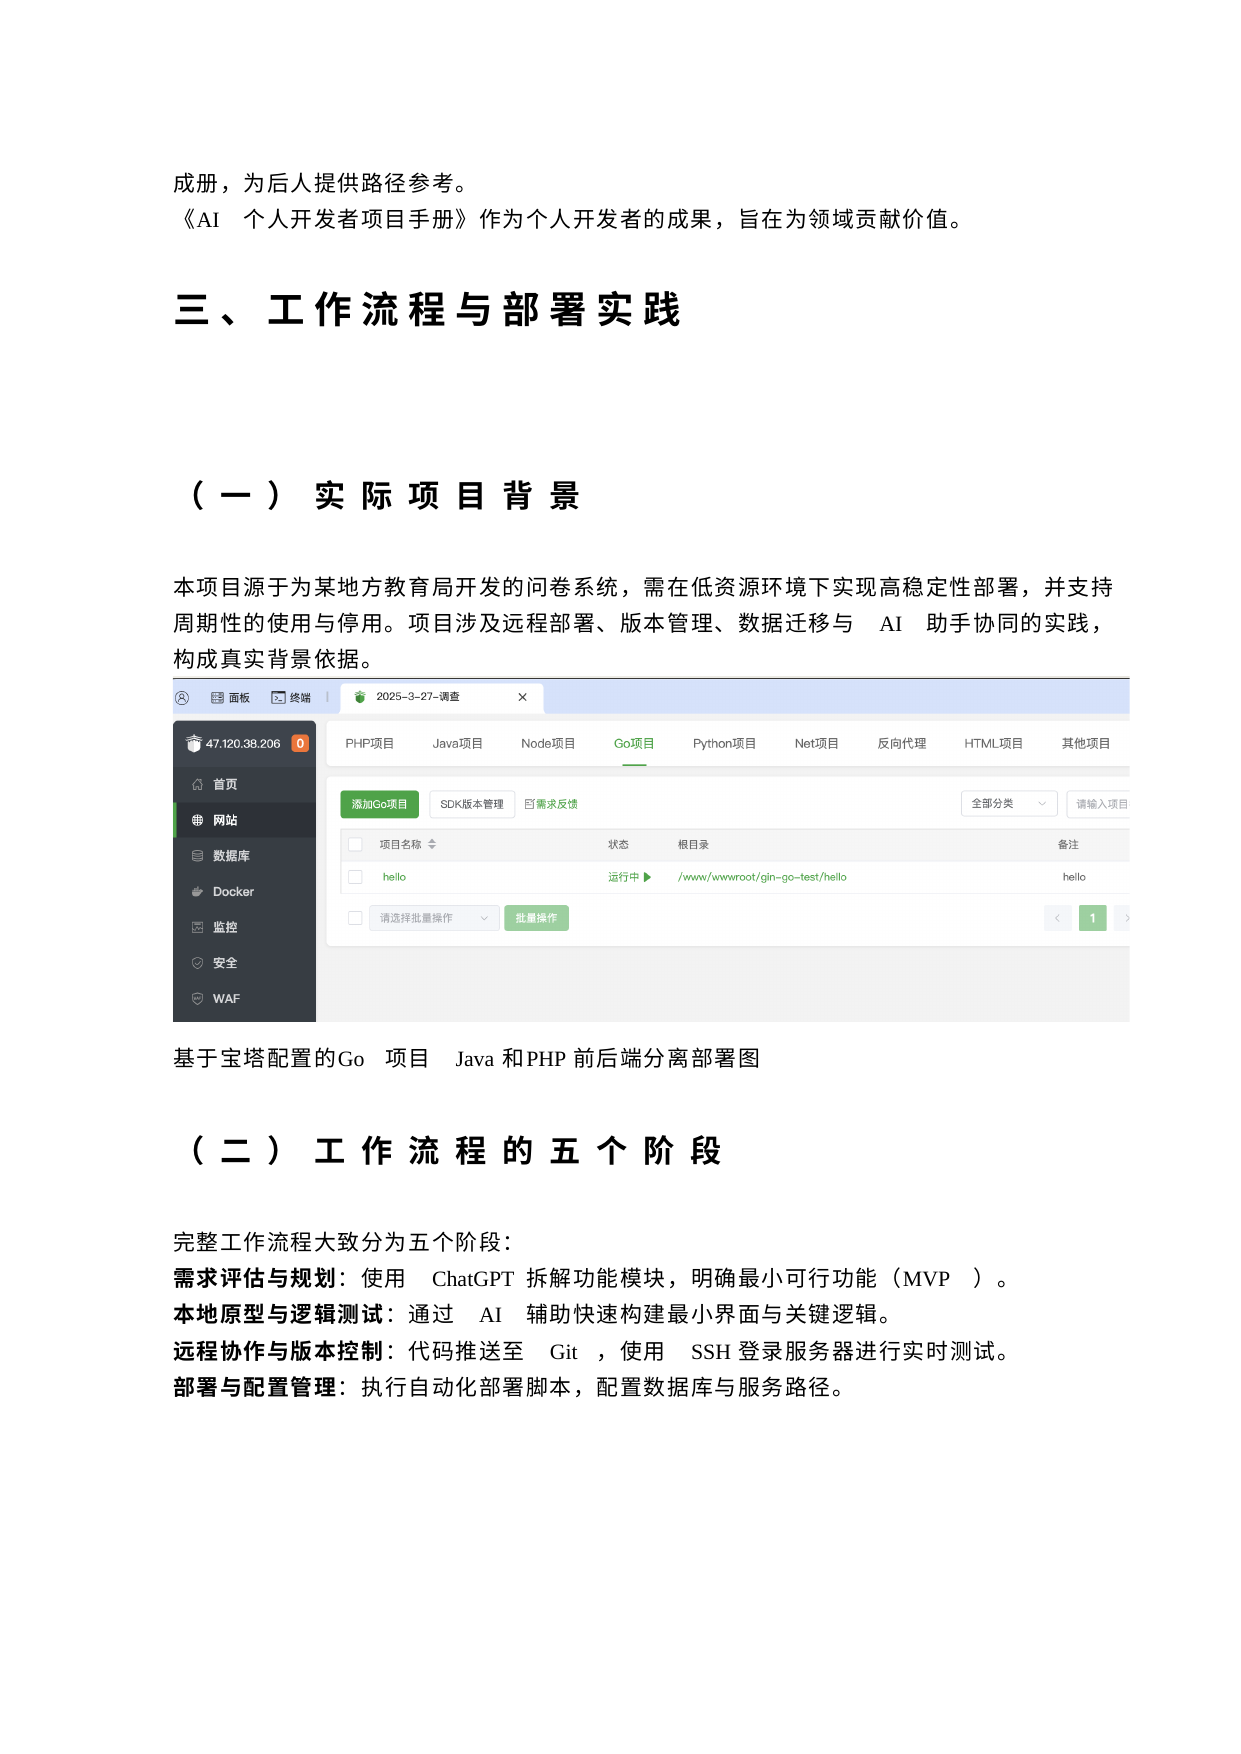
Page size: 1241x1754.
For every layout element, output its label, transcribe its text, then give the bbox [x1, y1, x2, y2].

subtitle 三、工作流程与部署实践 [173, 271, 1114, 344]
subtitle （一）实际项目背景 [173, 458, 1114, 530]
picture [172, 676, 1130, 1022]
subtitle （二）工作流程的五个阶段 [173, 1113, 1114, 1185]
